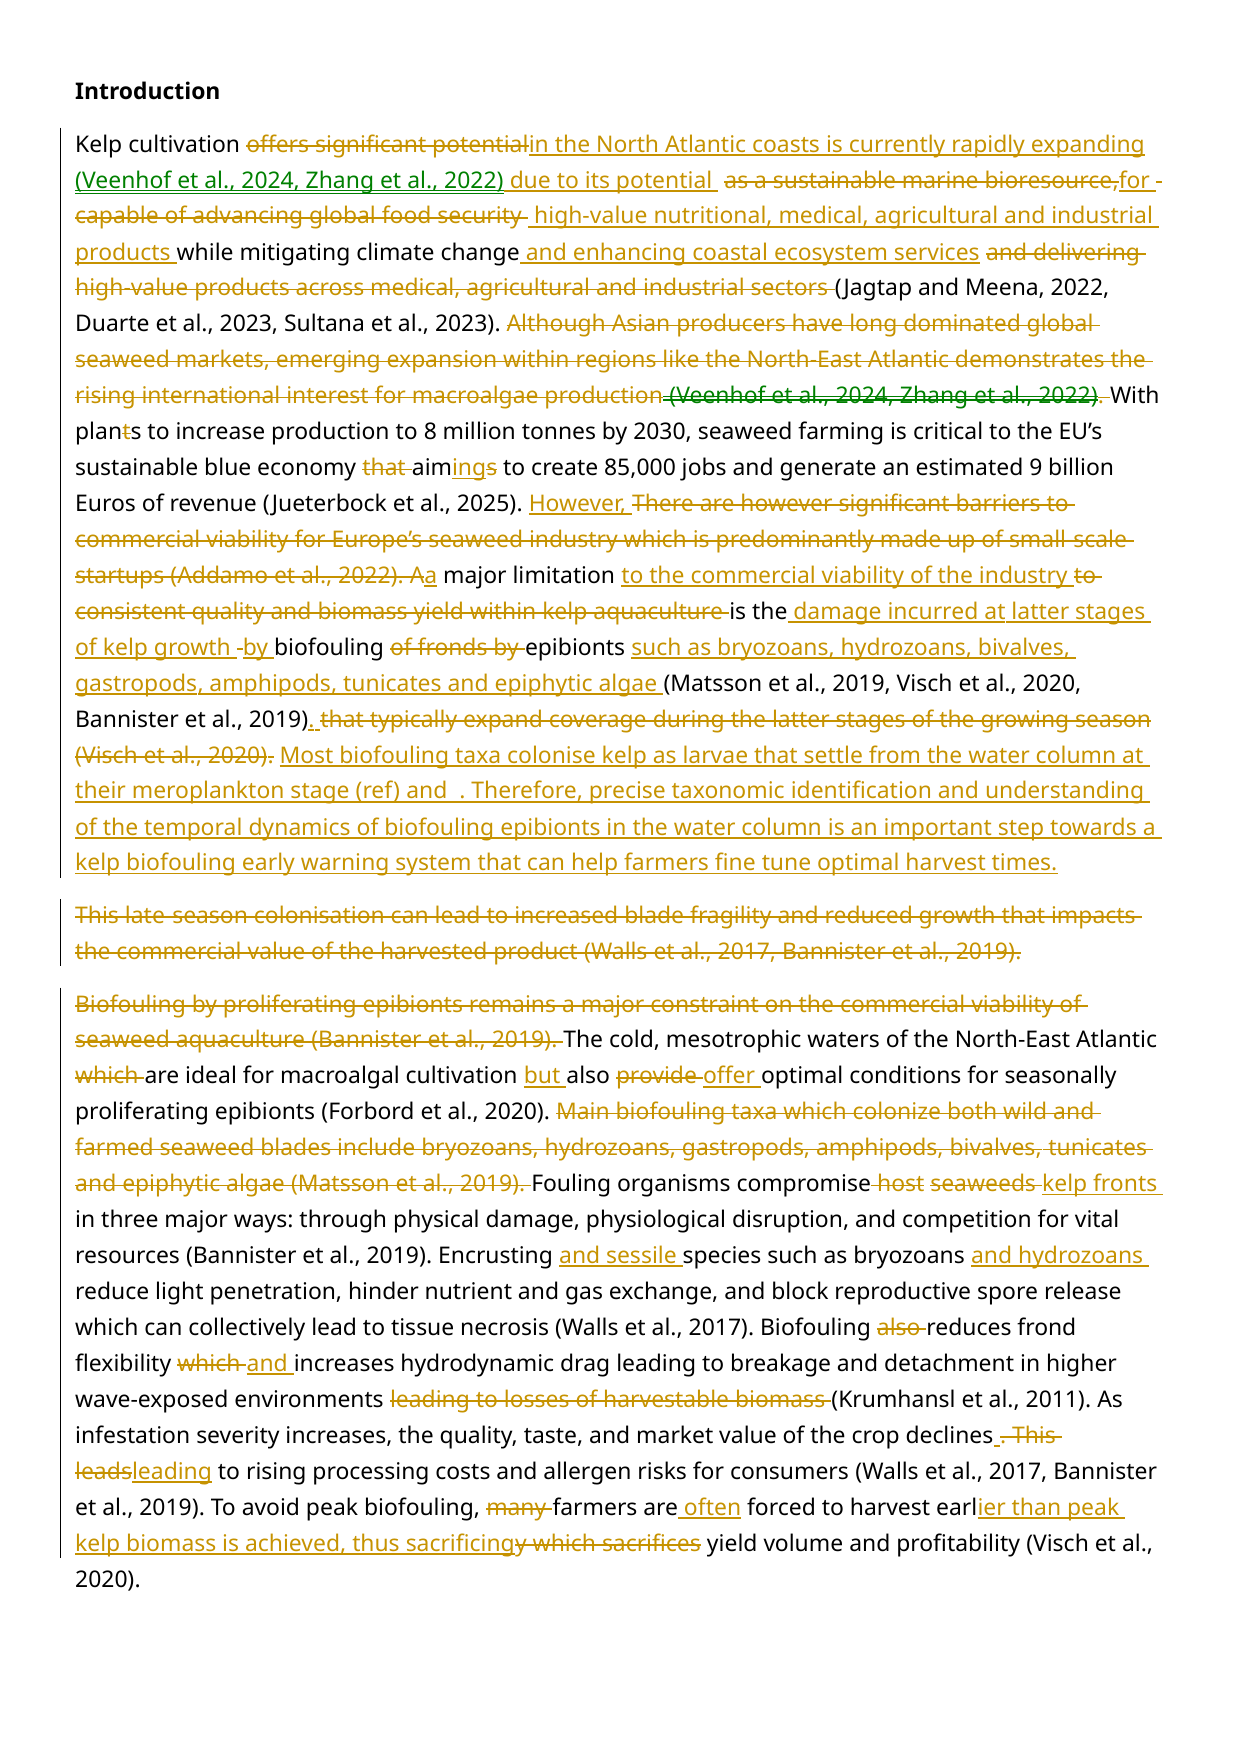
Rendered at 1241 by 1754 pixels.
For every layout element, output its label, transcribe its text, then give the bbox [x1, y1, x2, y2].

text Introduction [75, 75, 1165, 106]
text The cold, mesotrophic waters of the North-East Atlantic are ideal for macroalgal cultivation also optimal conditions for seasonally proliferating epibionts (Forbord et al., 2020). Fouling organisms compromise in three major ways: through physical damage, physiological disruption, and competition for vital resources (Bannister et al., 2019). Encrusting species such as bryozoans reduce light penetration, hinder nutrient and gas exchange, and block reproductive spore release which can collectively lead to tissue necrosis (Walls et al., 2017). Biofouling reduces frond flexibility increases hydrodynamic drag leading to breakage and detachment in higher wave-exposed environments (Krumhansl et al., 2011). As infestation severity increases, the quality, taste, and market value of the crop declines to rising processing costs and allergen risks for consumers (Walls et al., 2017, Bannister et al., 2019). To avoid peak biofouling, farmers are forced to harvest earl yield volume and profitability (Visch et al., 2020). [75, 987, 1165, 1594]
text Kelp cultivation while mitigating climate change (Jagtap and Meena, 2022, Duarte et al., 2023, Sultana et al., 2023). With plans to increase production to 8 million tonnes by 2030, seaweed farming is critical to the EU’s sustainable blue economy aim to create 85,000 jobs and generate an estimated 9 billion Euros of revenue (Jueterbock et al., 2025). major limitation is thebiofouling epibionts (Matsson et al., 2019, Visch et al., 2020, Bannister et al., 2019) [75, 128, 1165, 878]
